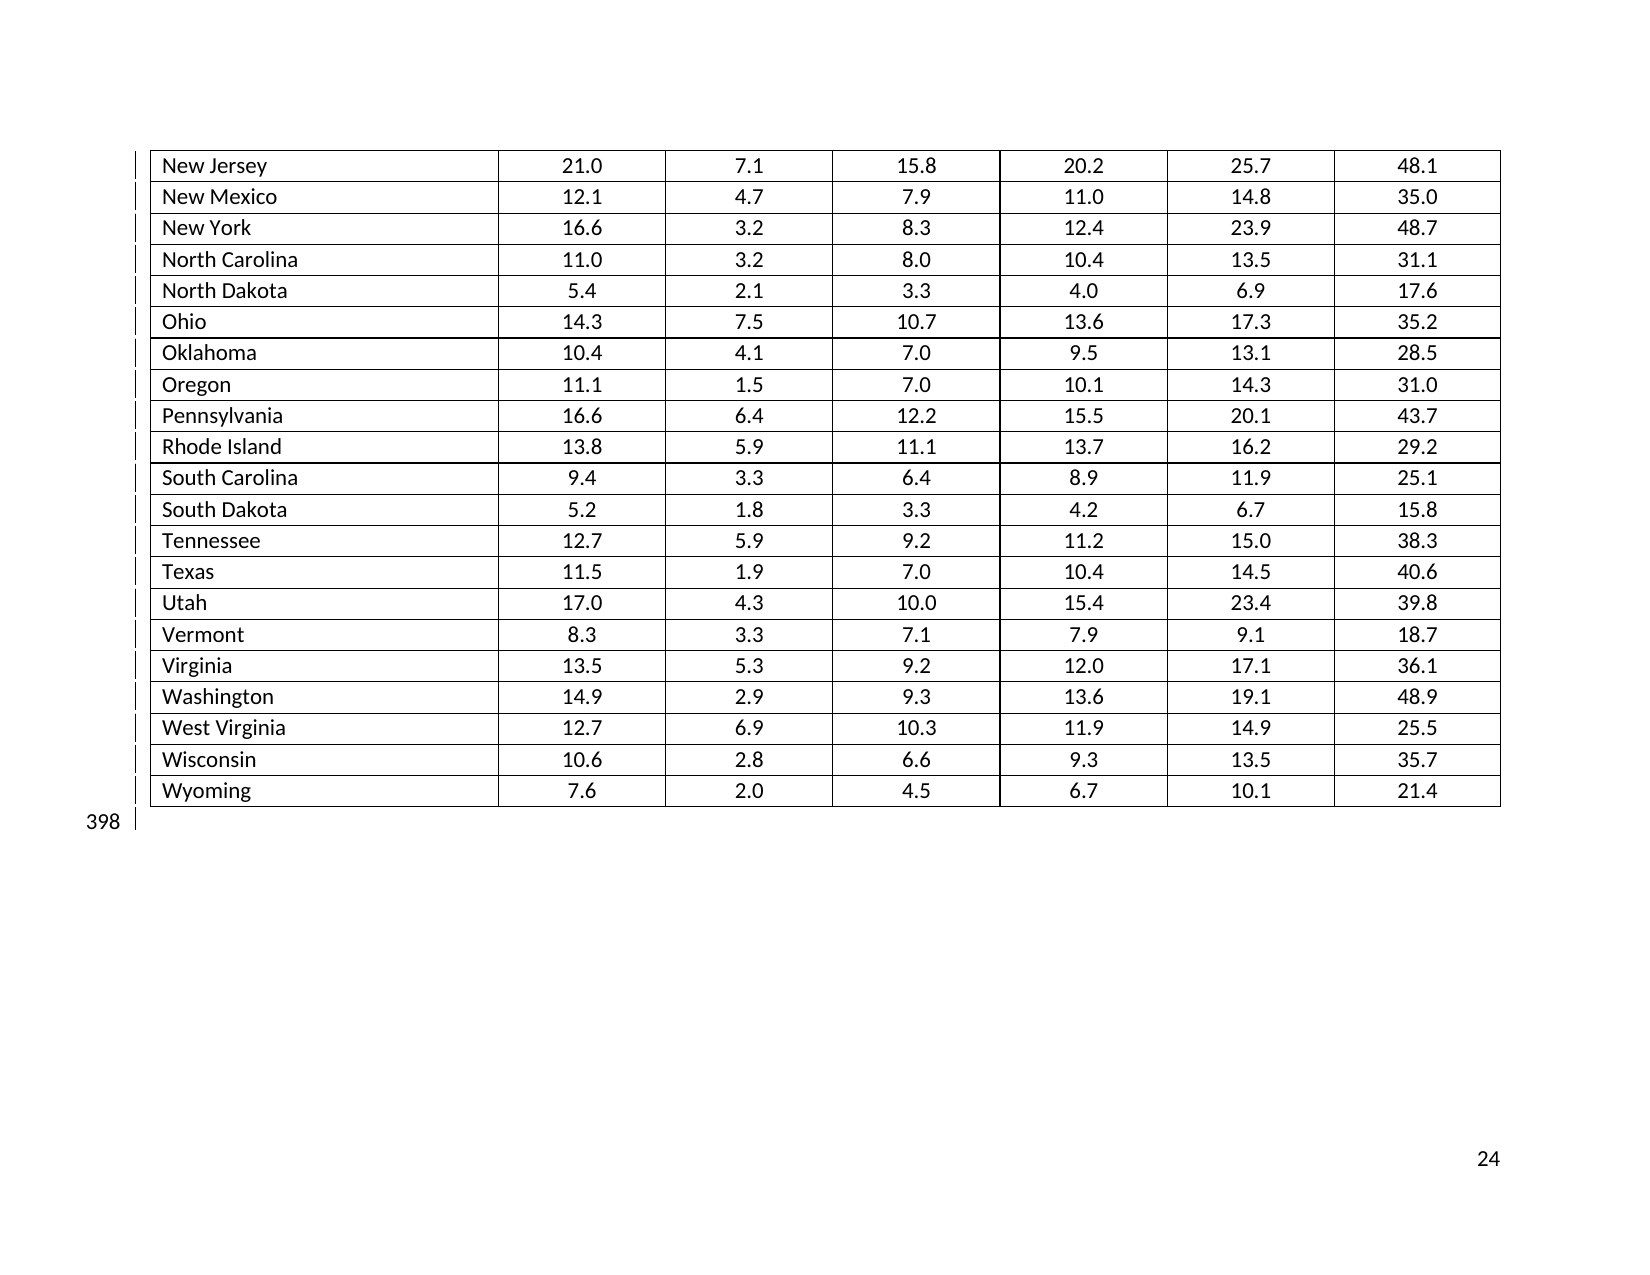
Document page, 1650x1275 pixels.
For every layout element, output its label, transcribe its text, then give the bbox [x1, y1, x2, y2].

table_cell Utah [151, 589, 498, 619]
table_cell 9.2 [833, 651, 999, 681]
table_cell 4.0 [1001, 276, 1167, 306]
table_cell New Jersey [151, 151, 498, 181]
table_cell 10.3 [833, 714, 999, 744]
table_cell 4.7 [666, 182, 832, 212]
table_cell 2.9 [666, 682, 832, 712]
table_cell 4.5 [833, 776, 999, 806]
table_cell 9.3 [1001, 745, 1167, 775]
table_cell 10.4 [1001, 245, 1167, 275]
table_cell 1.5 [666, 370, 832, 400]
table_cell 9.4 [499, 464, 665, 494]
table_cell 23.4 [1168, 589, 1334, 619]
table_cell 3.2 [666, 214, 832, 244]
table_cell 6.7 [1001, 776, 1167, 806]
table_cell 9.3 [833, 682, 999, 712]
table_cell 6.9 [666, 714, 832, 744]
table_cell 16.6 [499, 214, 665, 244]
table_cell 7.1 [666, 151, 832, 181]
table_cell 13.7 [1001, 432, 1167, 462]
table_cell 10.0 [833, 589, 999, 619]
table_cell Oklahoma [151, 339, 498, 369]
table_cell 21.0 [499, 151, 665, 181]
table_cell 25.7 [1168, 151, 1334, 181]
table_cell 18.7 [1335, 620, 1500, 650]
table_cell 19.1 [1168, 682, 1334, 712]
table_cell 16.2 [1168, 432, 1334, 462]
table_cell 15.4 [1001, 589, 1167, 619]
table_cell Vermont [151, 620, 498, 650]
table_cell Virginia [151, 651, 498, 681]
table_cell 11.9 [1168, 464, 1334, 494]
table_cell 25.1 [1335, 464, 1500, 494]
table_cell South Dakota [151, 495, 498, 525]
table_cell New York [151, 214, 498, 244]
table_cell 8.9 [1001, 464, 1167, 494]
table_cell 5.2 [499, 495, 665, 525]
table_cell 5.4 [499, 276, 665, 306]
table_cell 15.5 [1001, 401, 1167, 431]
table_cell 25.5 [1335, 714, 1500, 744]
table_cell 6.6 [833, 745, 999, 775]
table_cell 48.9 [1335, 682, 1500, 712]
table_cell Oregon [151, 370, 498, 400]
table_cell 11.5 [499, 557, 665, 587]
table_cell 35.2 [1335, 307, 1500, 337]
table_cell 43.7 [1335, 401, 1500, 431]
table_cell 10.7 [833, 307, 999, 337]
table_cell 7.1 [833, 620, 999, 650]
table_cell 7.0 [833, 557, 999, 587]
table_cell West Virginia [151, 714, 498, 744]
table_cell 12.7 [499, 714, 665, 744]
table_cell 13.6 [1001, 682, 1167, 712]
table_cell 13.5 [1168, 245, 1334, 275]
table_cell North Dakota [151, 276, 498, 306]
table_cell 31.1 [1335, 245, 1500, 275]
table_cell 15.8 [833, 151, 999, 181]
table_cell 29.2 [1335, 432, 1500, 462]
table_cell 8.3 [833, 214, 999, 244]
table_cell 40.6 [1335, 557, 1500, 587]
table_cell Wisconsin [151, 745, 498, 775]
table_cell 17.6 [1335, 276, 1500, 306]
table_cell 4.1 [666, 339, 832, 369]
table_cell Pennsylvania [151, 401, 498, 431]
table_cell 2.1 [666, 276, 832, 306]
table_cell 9.2 [833, 526, 999, 556]
table_cell 12.7 [499, 526, 665, 556]
table_cell 17.3 [1168, 307, 1334, 337]
table_cell 3.3 [666, 620, 832, 650]
table_cell 14.8 [1168, 182, 1334, 212]
table_cell 17.1 [1168, 651, 1334, 681]
table_cell 8.3 [499, 620, 665, 650]
table_cell 14.9 [499, 682, 665, 712]
table_cell 2.0 [666, 776, 832, 806]
table_cell North Carolina [151, 245, 498, 275]
table_cell 36.1 [1335, 651, 1500, 681]
table_cell 11.1 [833, 432, 999, 462]
table_cell 3.3 [666, 464, 832, 494]
table_cell 9.1 [1168, 620, 1334, 650]
table_cell 3.2 [666, 245, 832, 275]
table_cell 11.0 [1001, 182, 1167, 212]
table_cell 35.0 [1335, 182, 1500, 212]
table_cell 28.5 [1335, 339, 1500, 369]
table_cell 10.1 [1001, 370, 1167, 400]
table_cell Wyoming [151, 776, 498, 806]
table_cell 6.9 [1168, 276, 1334, 306]
table_cell 5.9 [666, 526, 832, 556]
table_cell 10.4 [499, 339, 665, 369]
table_cell 14.5 [1168, 557, 1334, 587]
table_cell 23.9 [1168, 214, 1334, 244]
table_cell 5.3 [666, 651, 832, 681]
table_cell 7.9 [1001, 620, 1167, 650]
table_cell 12.4 [1001, 214, 1167, 244]
table_cell 14.3 [499, 307, 665, 337]
table_cell 11.0 [499, 245, 665, 275]
table_cell 7.9 [833, 182, 999, 212]
table_cell 9.5 [1001, 339, 1167, 369]
table_cell 48.1 [1335, 151, 1500, 181]
table_cell 7.0 [833, 370, 999, 400]
table_cell 10.6 [499, 745, 665, 775]
table_cell Rhode Island [151, 432, 498, 462]
table_cell 15.8 [1335, 495, 1500, 525]
table_cell 11.2 [1001, 526, 1167, 556]
table_cell Ohio [151, 307, 498, 337]
table_cell 7.0 [833, 339, 999, 369]
table_cell 11.9 [1001, 714, 1167, 744]
table_cell 20.2 [1001, 151, 1167, 181]
table_cell Texas [151, 557, 498, 587]
table_cell 13.6 [1001, 307, 1167, 337]
table_cell 38.3 [1335, 526, 1500, 556]
table_cell 5.9 [666, 432, 832, 462]
table_cell 13.1 [1168, 339, 1334, 369]
table_cell 31.0 [1335, 370, 1500, 400]
table_cell 14.9 [1168, 714, 1334, 744]
table_cell 21.4 [1335, 776, 1500, 806]
table_cell 4.2 [1001, 495, 1167, 525]
table_cell New Mexico [151, 182, 498, 212]
table_cell 1.9 [666, 557, 832, 587]
table_cell 10.1 [1168, 776, 1334, 806]
table_cell 4.3 [666, 589, 832, 619]
table_cell 7.6 [499, 776, 665, 806]
table_cell 20.1 [1168, 401, 1334, 431]
table_cell 6.4 [833, 464, 999, 494]
table_cell 1.8 [666, 495, 832, 525]
table_cell 12.1 [499, 182, 665, 212]
table_cell 7.5 [666, 307, 832, 337]
table_cell Washington [151, 682, 498, 712]
table_cell 15.0 [1168, 526, 1334, 556]
table_cell 16.6 [499, 401, 665, 431]
table_cell 13.5 [499, 651, 665, 681]
table_cell 11.1 [499, 370, 665, 400]
table_cell 8.0 [833, 245, 999, 275]
table_cell 35.7 [1335, 745, 1500, 775]
table_cell 14.3 [1168, 370, 1334, 400]
table_cell Tennessee [151, 526, 498, 556]
table_cell 12.2 [833, 401, 999, 431]
table_cell 13.5 [1168, 745, 1334, 775]
table_cell 2.8 [666, 745, 832, 775]
table_cell 12.0 [1001, 651, 1167, 681]
table_cell 3.3 [833, 276, 999, 306]
table_cell 39.8 [1335, 589, 1500, 619]
table_cell 48.7 [1335, 214, 1500, 244]
table_cell 6.4 [666, 401, 832, 431]
table_cell 3.3 [833, 495, 999, 525]
table_cell 10.4 [1001, 557, 1167, 587]
table_cell 13.8 [499, 432, 665, 462]
table_cell 6.7 [1168, 495, 1334, 525]
table_cell South Carolina [151, 464, 498, 494]
table_cell 17.0 [499, 589, 665, 619]
